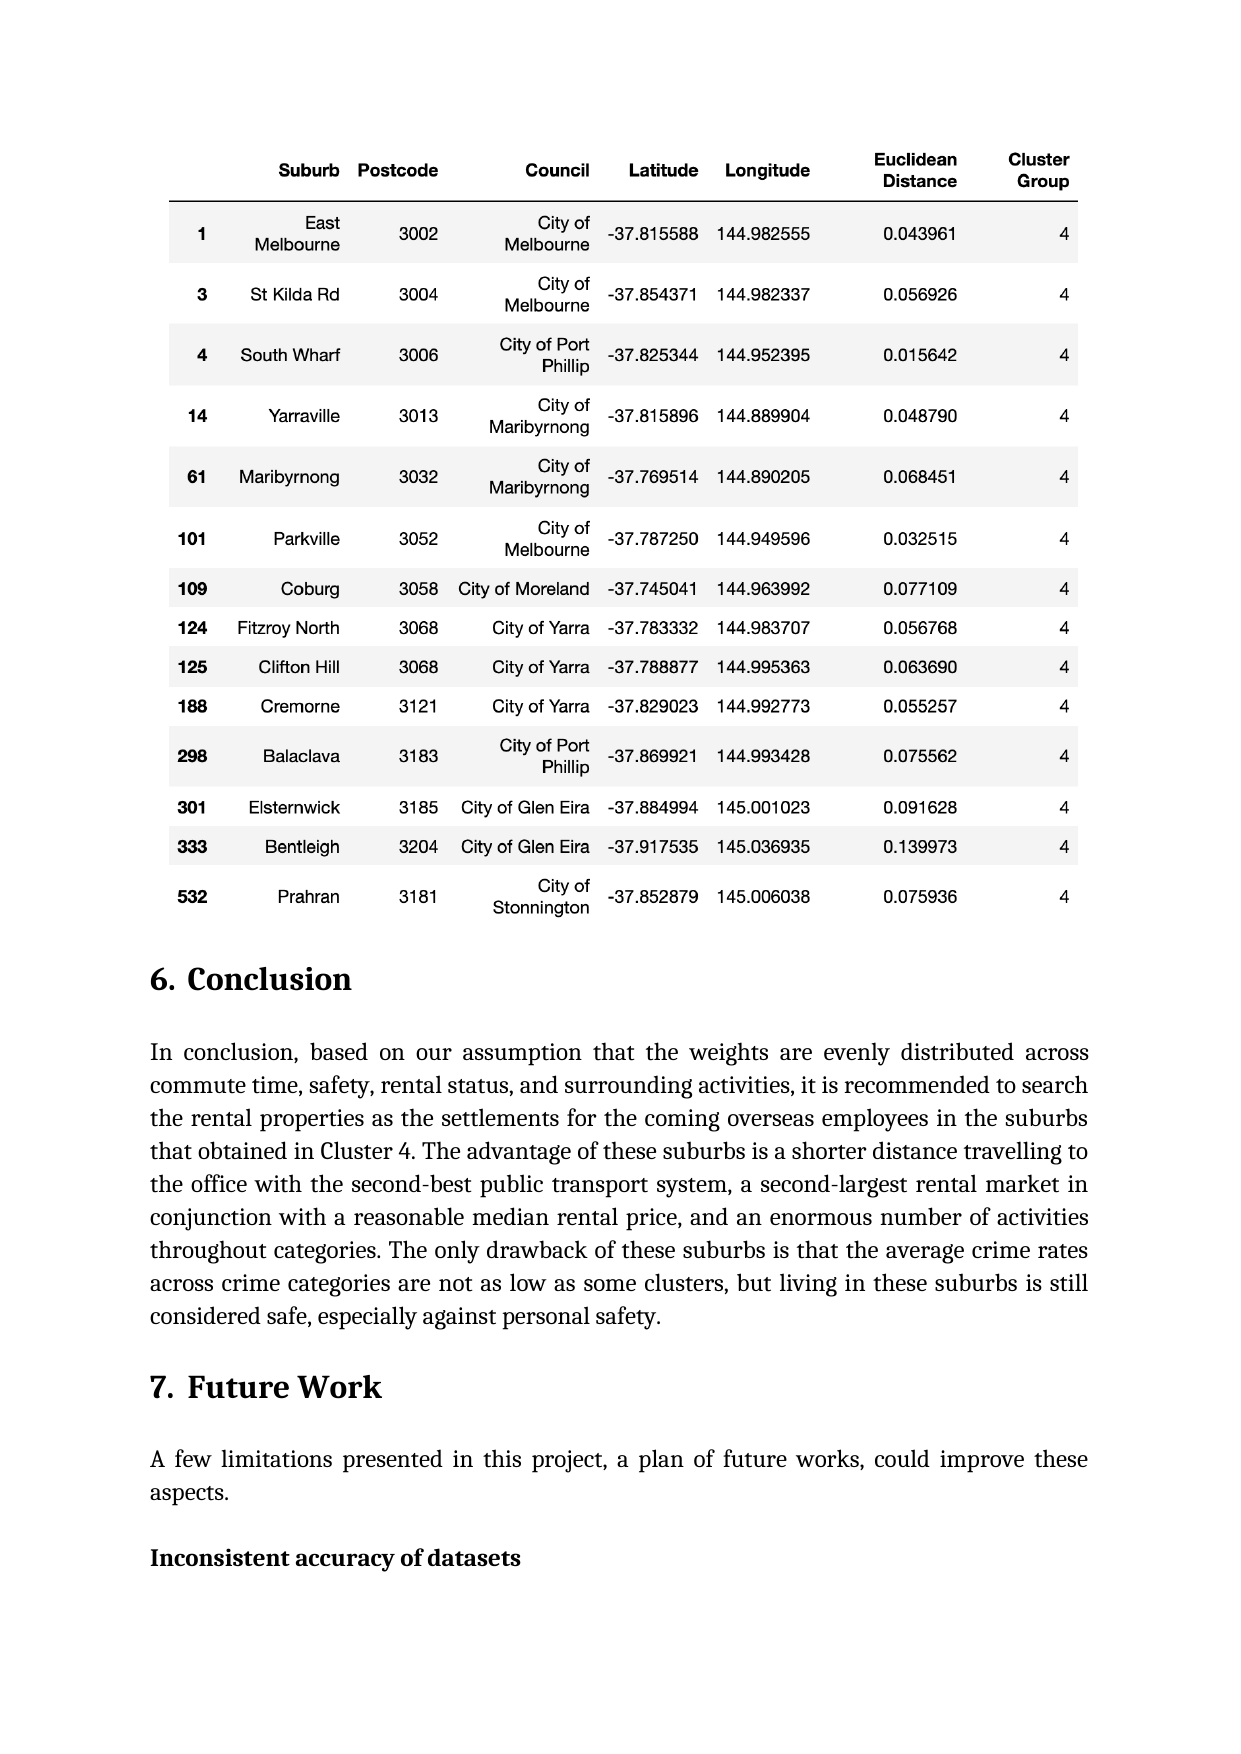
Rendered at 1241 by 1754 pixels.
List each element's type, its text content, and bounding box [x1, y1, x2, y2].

list Conclusion [150, 961, 1090, 999]
text A few limitations presented in this project, a plan of future works, could improve these aspects. [150, 1445, 1090, 1507]
list Future Work [150, 1368, 1090, 1406]
picture [150, 150, 1091, 924]
text Inconsistent accuracy of datasets [150, 1544, 1090, 1573]
text In conclusion, based on our assumption that the weights are evenly distributed across commute time, safety, rental status, and surrounding activities, it is recommended to search the rental properties as the settlements for the coming overseas employees in the suburbs that obtained in Cluster 4. The advantage of these suburbs is a shorter distance travelling to the office with the second-best public transport system, a second-largest rental market in conjunction with a reasonable median rental price, and an enormous number of activities throughout categories. The only drawback of these suburbs is that the average crime rates across crime categories are not as low as some clusters, but living in these suburbs is still considered safe, especially against personal safety. [150, 1038, 1090, 1331]
